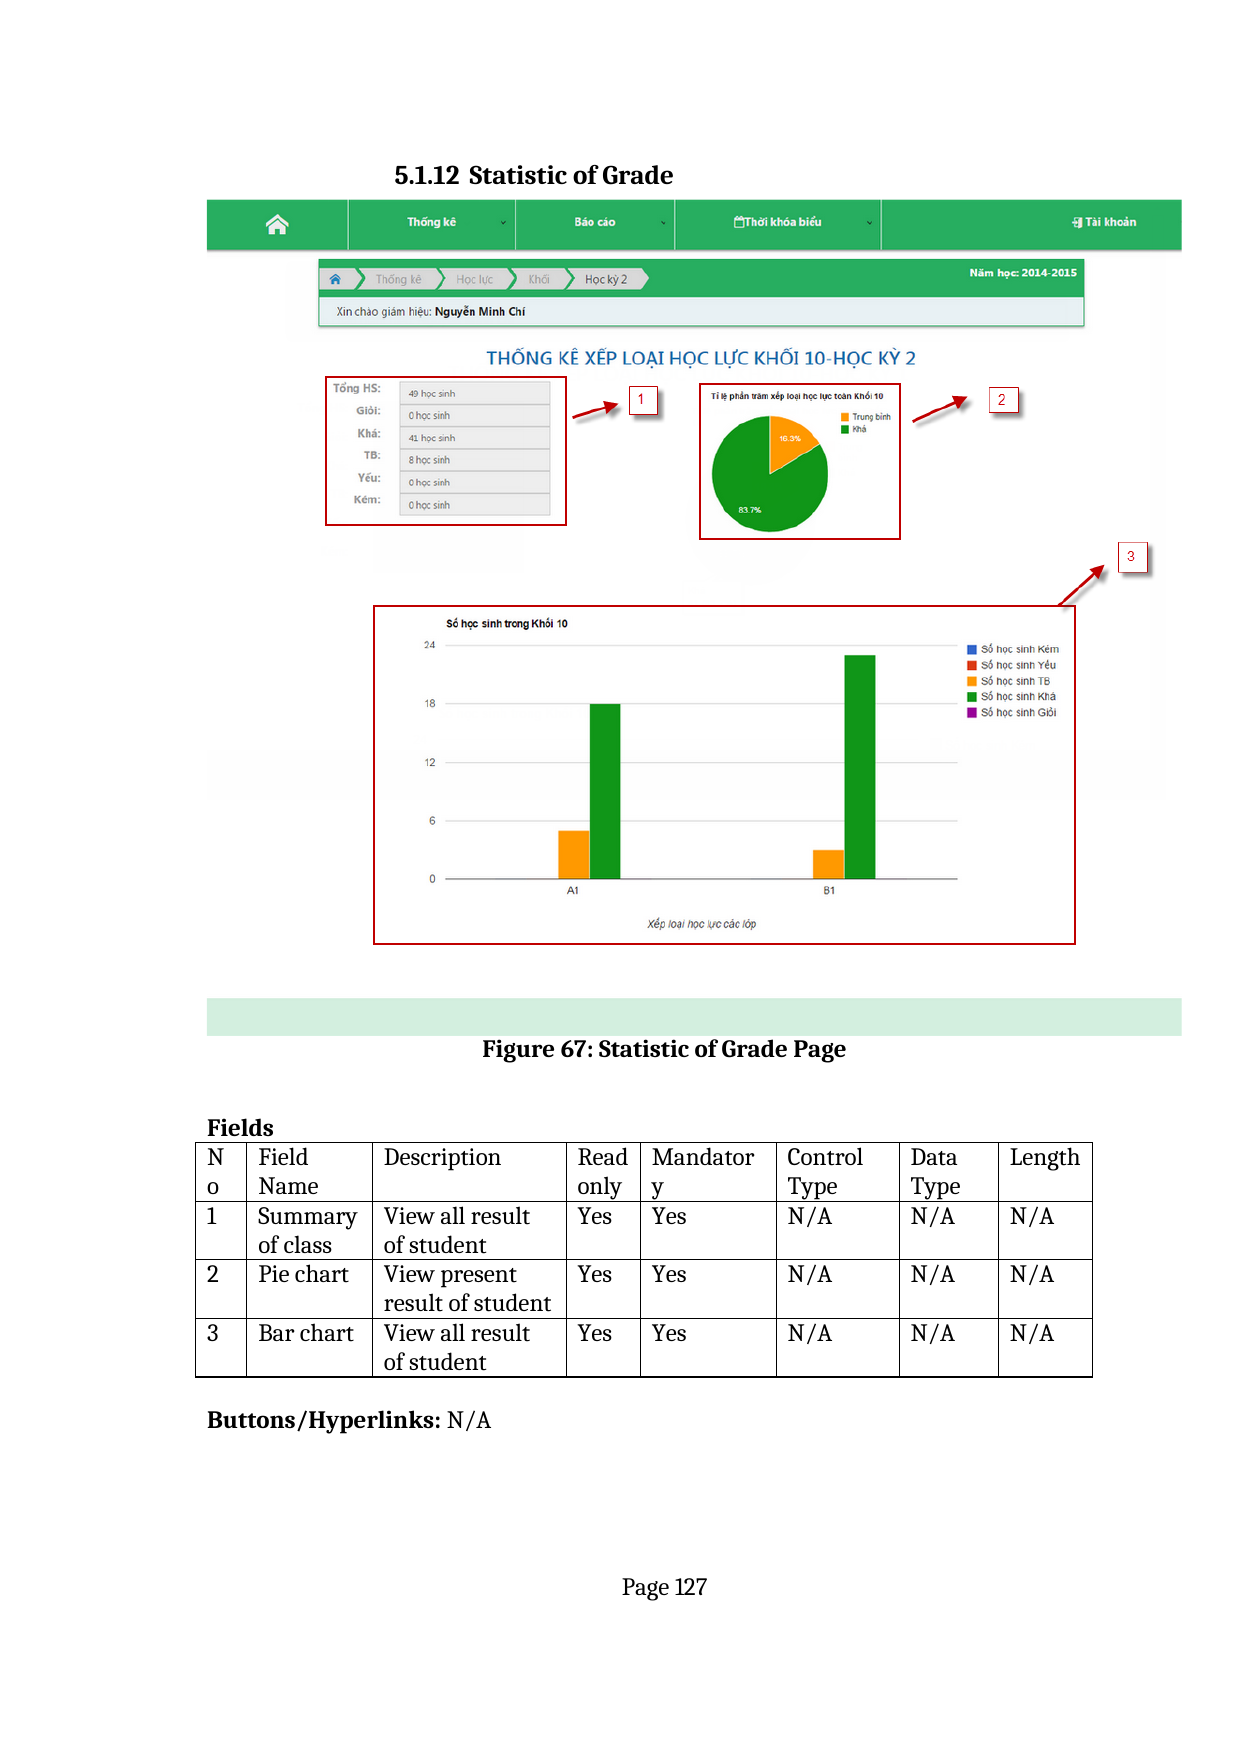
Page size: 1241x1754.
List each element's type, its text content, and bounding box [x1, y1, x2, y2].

subtitle Statistic of Grade [394, 160, 1122, 191]
picture [206, 199, 1182, 1036]
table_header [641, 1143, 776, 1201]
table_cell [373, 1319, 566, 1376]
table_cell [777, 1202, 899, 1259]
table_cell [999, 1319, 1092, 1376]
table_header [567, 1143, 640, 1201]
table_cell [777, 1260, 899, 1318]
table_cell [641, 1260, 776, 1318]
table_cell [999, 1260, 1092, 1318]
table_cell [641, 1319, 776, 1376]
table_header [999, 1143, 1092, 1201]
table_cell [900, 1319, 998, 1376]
text Figure 67: Statistic of Grade Page [207, 1036, 1122, 1064]
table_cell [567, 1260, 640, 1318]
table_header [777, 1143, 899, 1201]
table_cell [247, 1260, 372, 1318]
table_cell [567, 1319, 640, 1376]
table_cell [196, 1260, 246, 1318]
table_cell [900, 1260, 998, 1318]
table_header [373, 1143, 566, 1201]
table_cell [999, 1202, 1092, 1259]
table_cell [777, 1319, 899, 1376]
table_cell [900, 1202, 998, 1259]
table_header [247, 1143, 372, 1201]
text Buttons/Hyperlinks: N/A [207, 1406, 1122, 1435]
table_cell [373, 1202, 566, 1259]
text Fields [207, 1113, 1122, 1142]
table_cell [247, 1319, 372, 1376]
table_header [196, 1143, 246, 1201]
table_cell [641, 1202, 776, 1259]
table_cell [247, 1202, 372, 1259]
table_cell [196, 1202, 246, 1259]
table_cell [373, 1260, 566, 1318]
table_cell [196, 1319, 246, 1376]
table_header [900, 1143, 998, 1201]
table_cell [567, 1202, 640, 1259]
